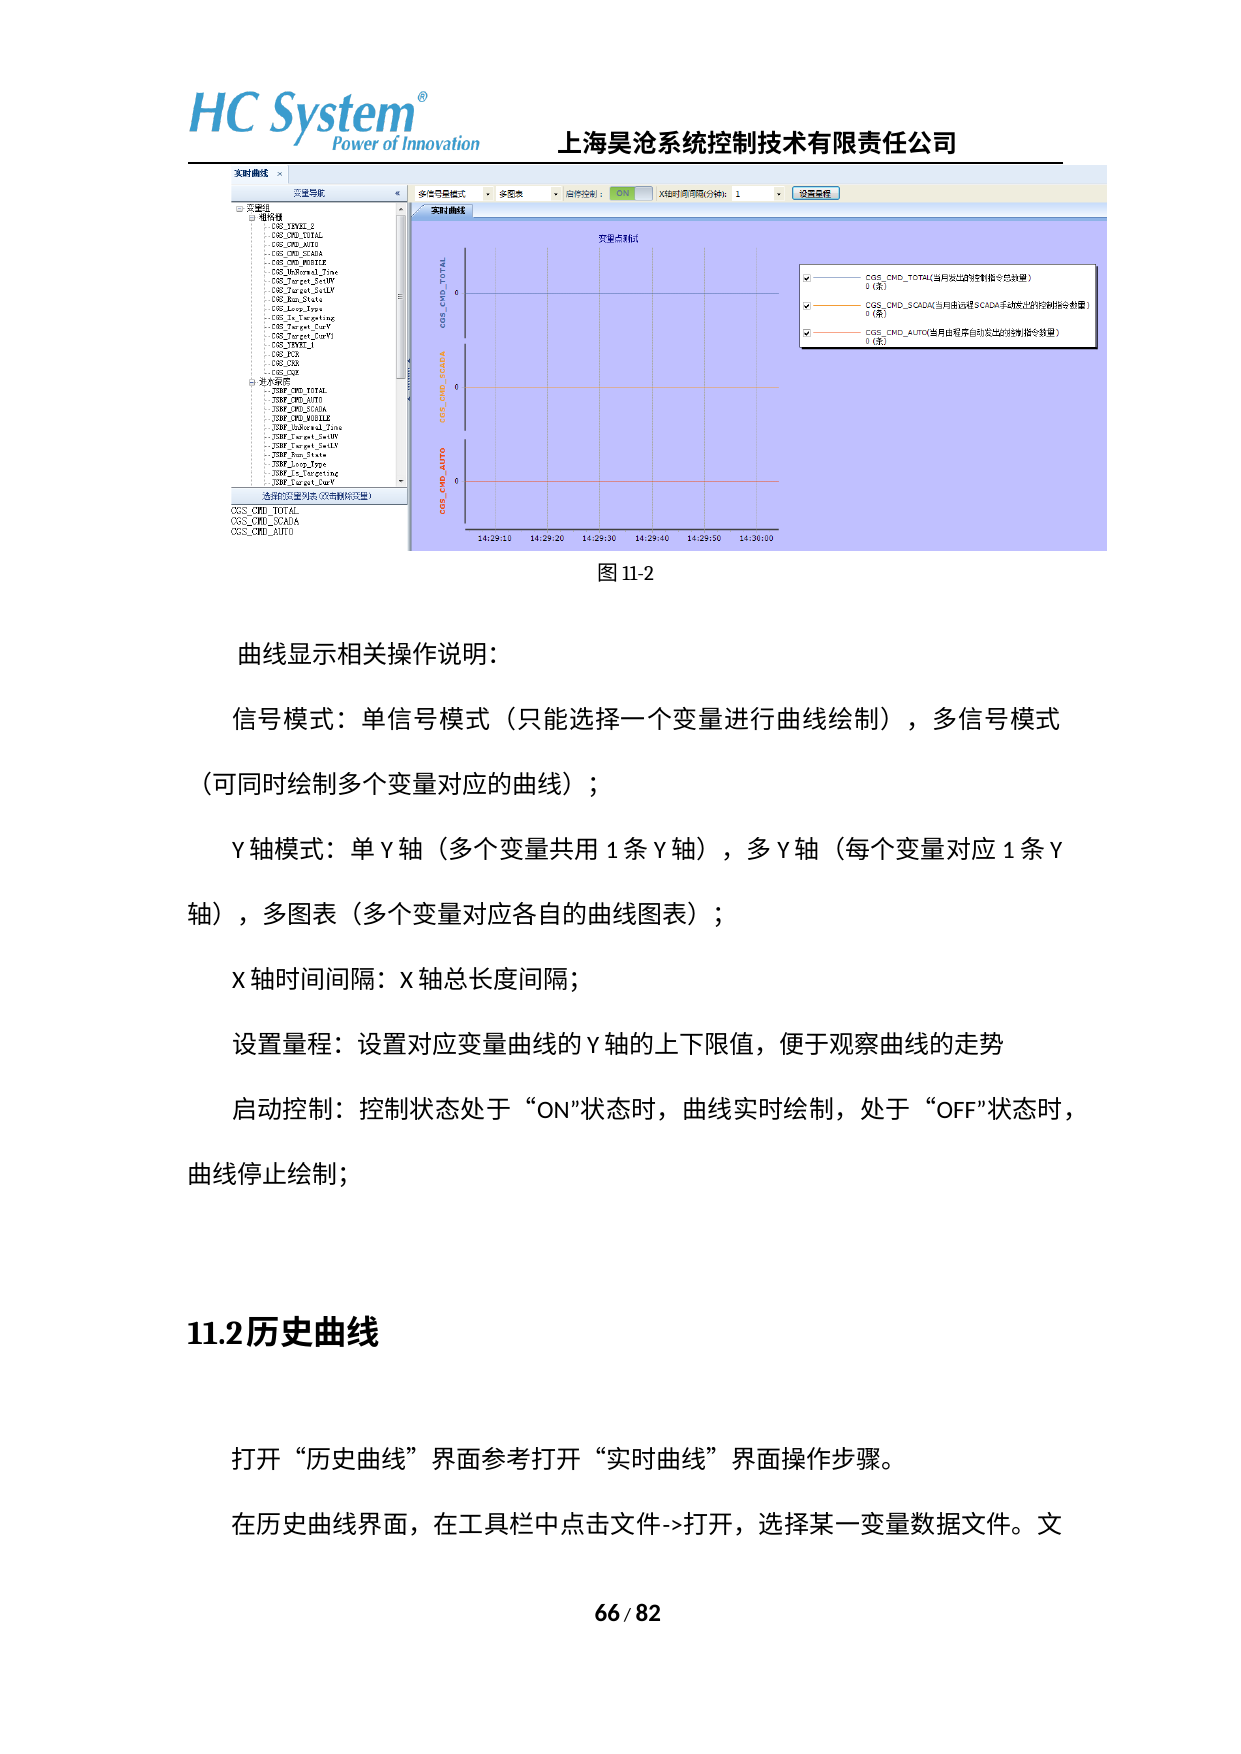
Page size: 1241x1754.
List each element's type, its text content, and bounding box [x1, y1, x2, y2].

text 启动控制：控制状态处于“ON”状态时，曲线实时绘制，处于“OFF”状态时，曲线停止绘制； [187, 1075, 1063, 1205]
picture [231, 165, 1107, 551]
text 图11-2 [187, 555, 1063, 588]
picture [187, 88, 482, 153]
text 信号模式：单信号模式（只能选择一个变量进行曲线绘制），多信号模式（可同时绘制多个变量对应的曲线）； [187, 685, 1063, 815]
text X轴时间间隔：X轴总长度间隔； [187, 945, 1063, 1010]
text 在历史曲线界面，在工具栏中点击文件->打开，选择某一变量数据文件。文件打开后，如下图： [187, 1490, 1063, 1555]
text 曲线显示相关操作说明： [187, 620, 1063, 685]
text 设置量程：设置对应变量曲线的Y轴的上下限值，便于观察曲线的走势 [187, 1010, 1063, 1075]
text 打开“历史曲线”界面参考打开“实时曲线”界面操作步骤。 [187, 1425, 1063, 1490]
text Y轴模式：单Y轴（多个变量共用1条Y轴），多Y轴（每个变量对应1条Y轴），多图表（多个变量对应各自的曲线图表）； [187, 815, 1063, 945]
subtitle 历史曲线 [187, 1297, 1063, 1362]
